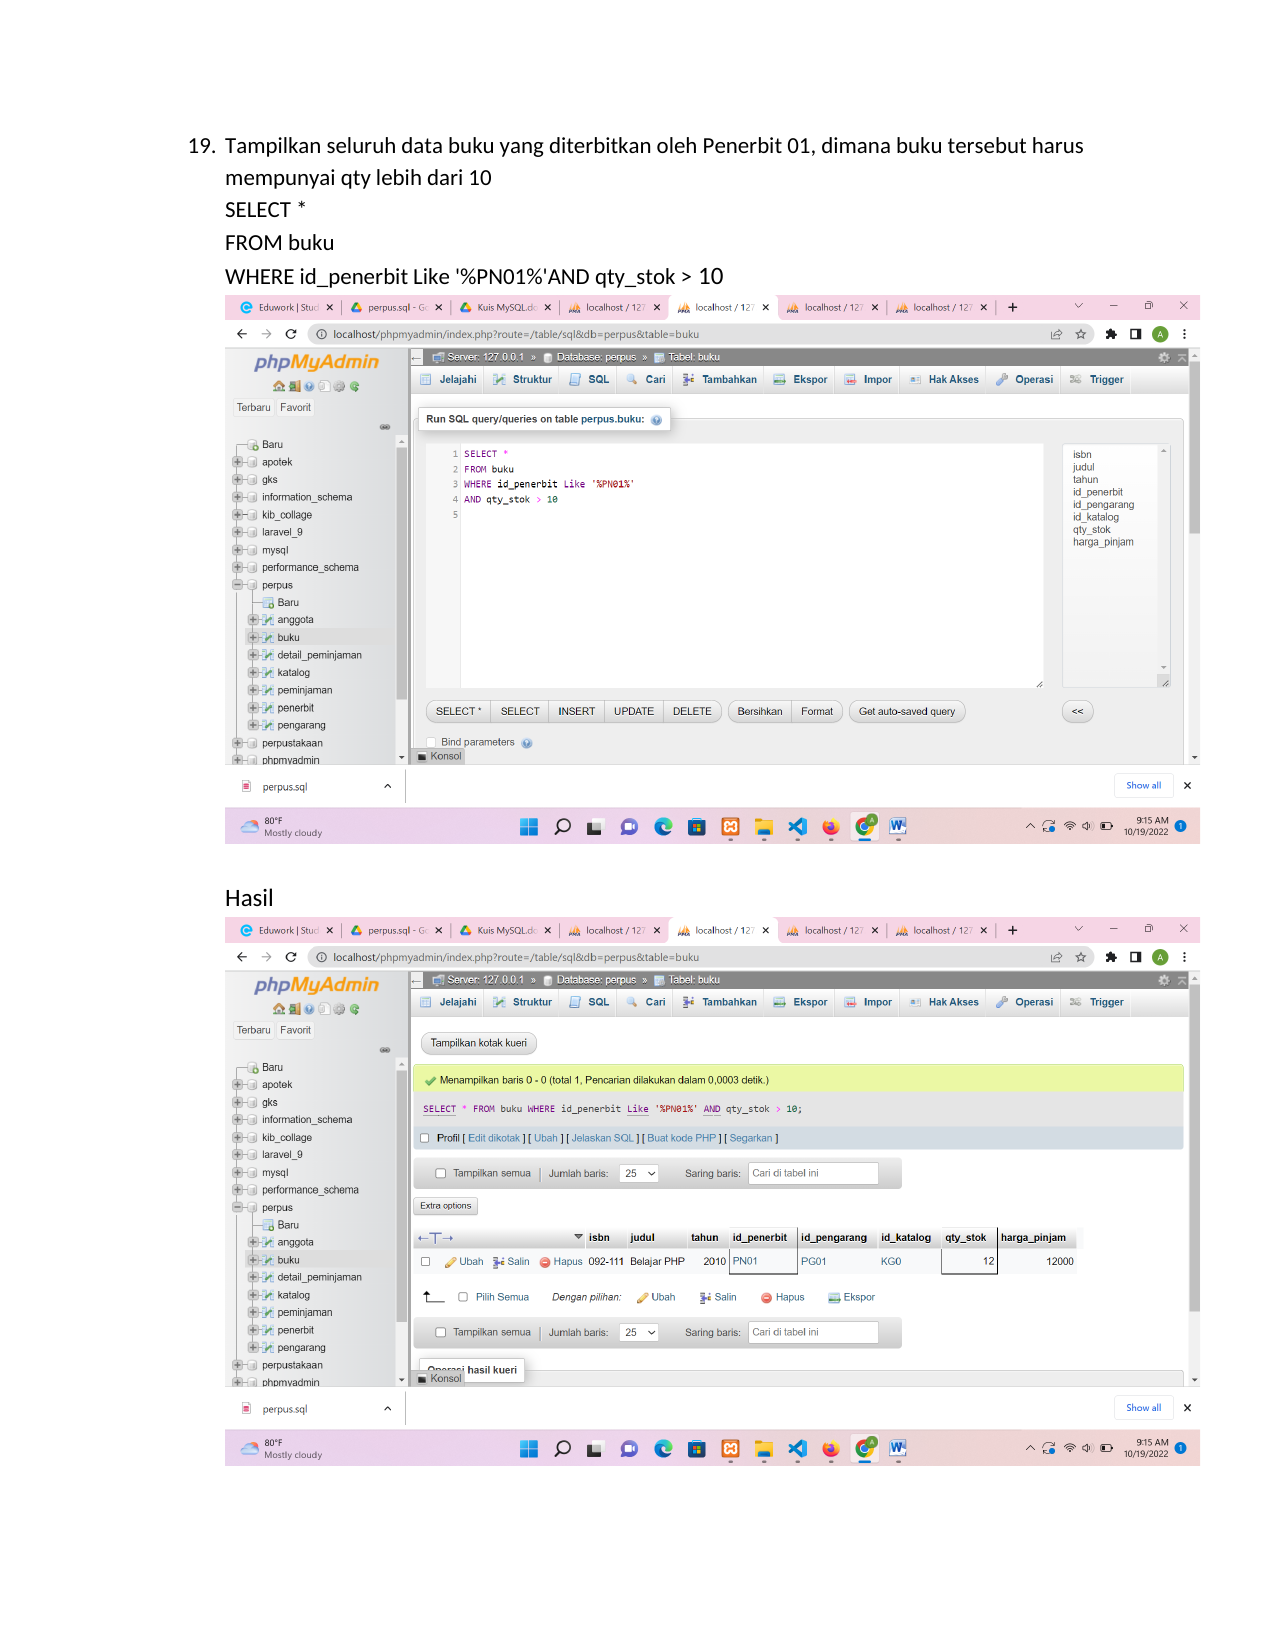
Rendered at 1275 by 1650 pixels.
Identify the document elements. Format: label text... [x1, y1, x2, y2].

list SELECT * [225, 196, 1125, 224]
picture [225, 295, 1200, 844]
picture [225, 917, 1200, 1466]
list FROM buku [225, 228, 1125, 256]
list Hasil [225, 883, 1125, 913]
list mempunyai qty lebih dari 10 [225, 163, 1125, 191]
list Tampilkan seluruh data buku yang diterbitkan oleh Penerbit 01, dimana buku tersebut harus [187, 131, 1125, 159]
list WHERE id_penerbit Like '%PN01%'AND qty_stok > 10 [225, 260, 1125, 291]
